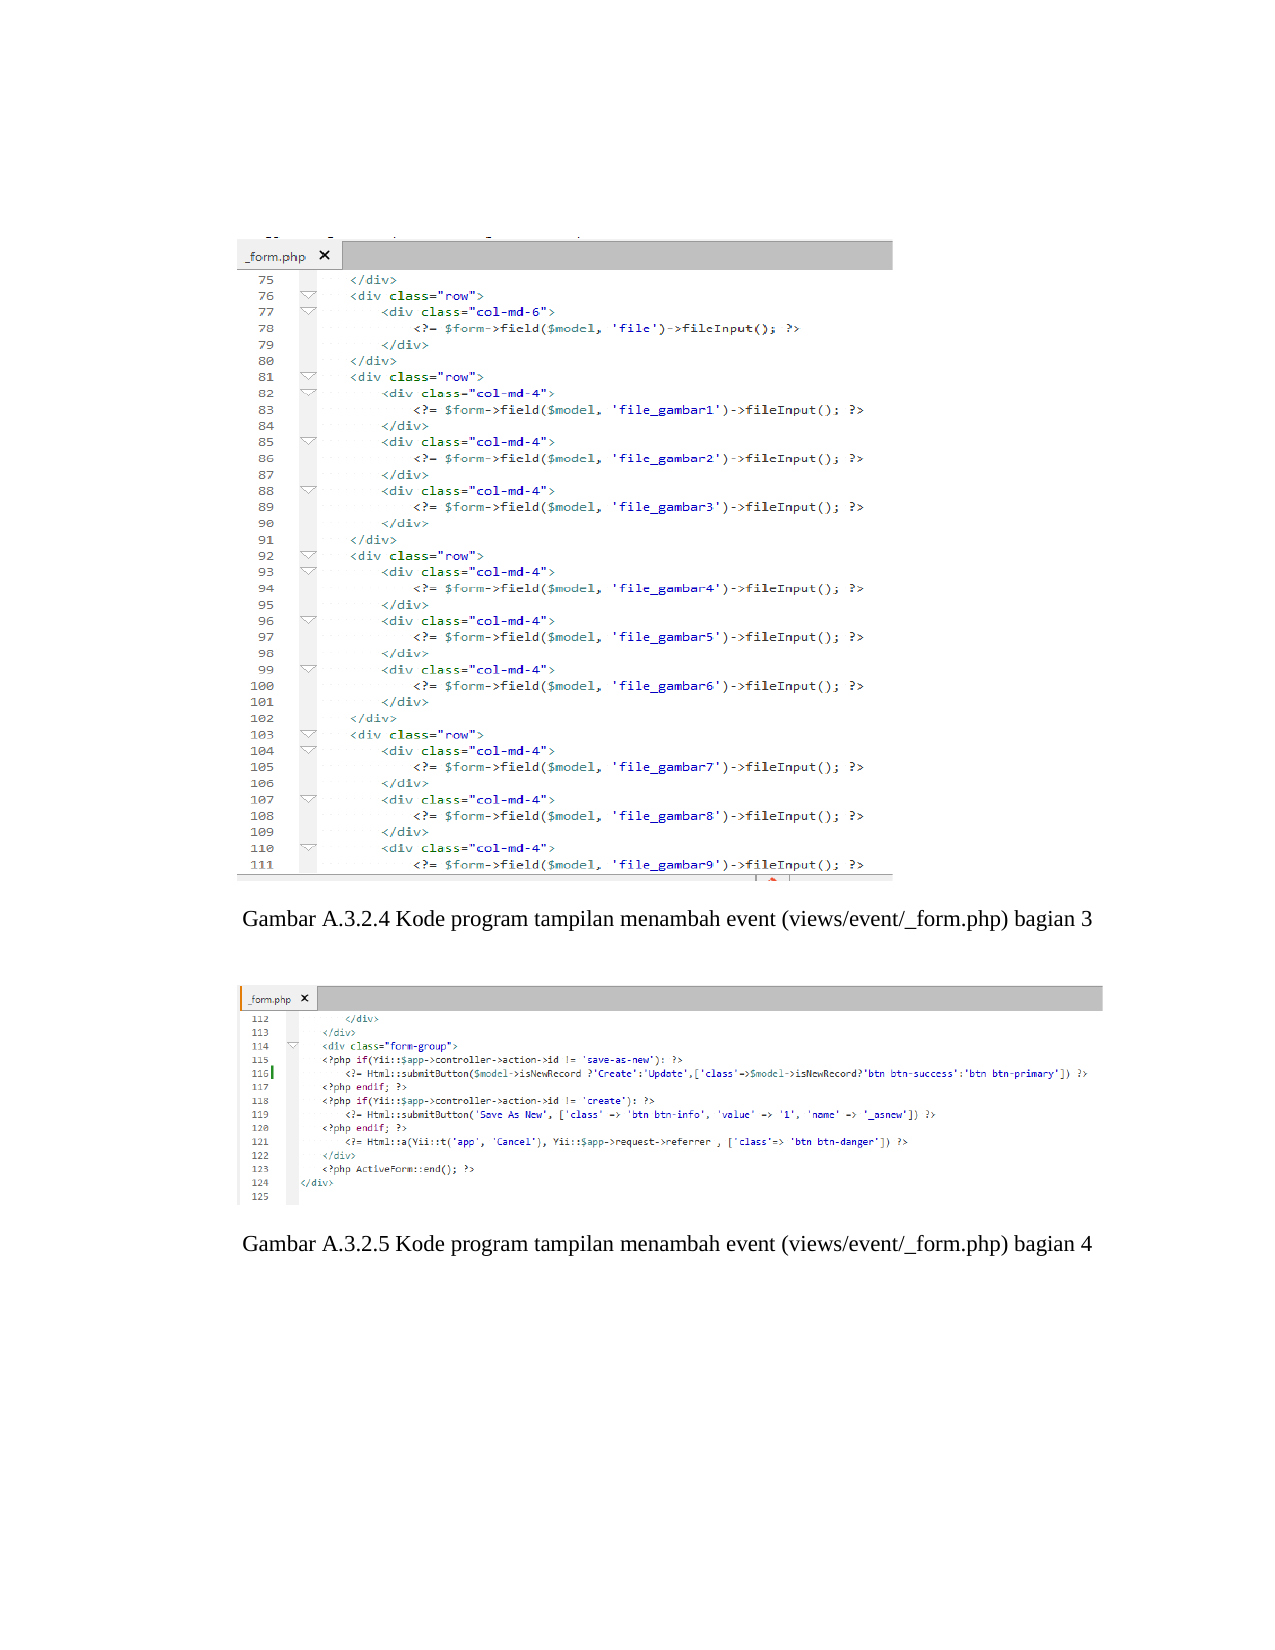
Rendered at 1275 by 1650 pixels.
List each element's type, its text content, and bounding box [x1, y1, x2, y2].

picture [237, 237, 893, 881]
text Gambar A.3.2.5 Kode program tampilan menambah event (views/event/_form.php) bagian 4 [237, 1230, 1098, 1256]
text Gambar A.3.2.4 Kode program tampilan menambah event (views/event/_form.php) bagian 3 [237, 906, 1098, 932]
picture [237, 985, 1103, 1205]
